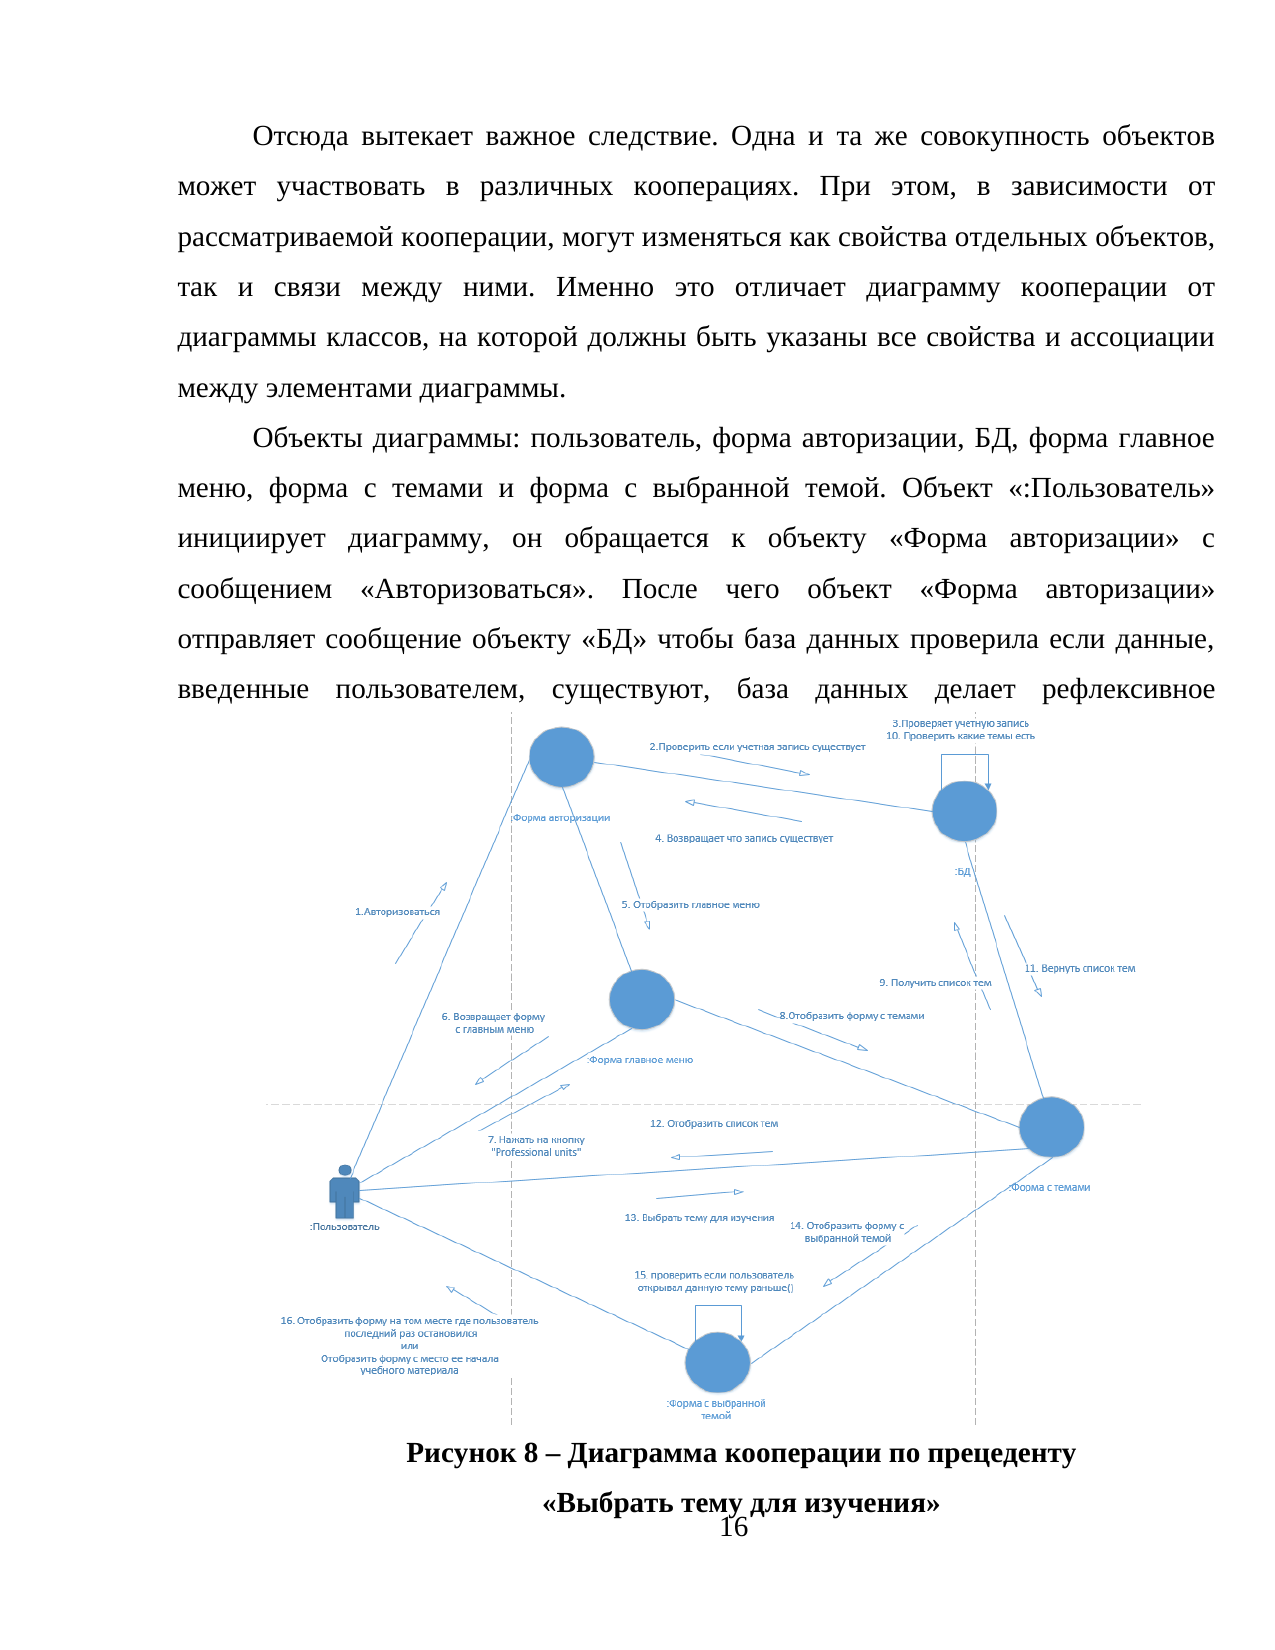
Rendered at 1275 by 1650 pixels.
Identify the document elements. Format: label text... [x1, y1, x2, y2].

picture [266, 712, 1143, 1427]
text Отсюда вытекает важное следствие. Одна и та же совокупность объектов может участвовать в различных кооперациях. При этом, в зависимости от рассматриваемой кооперации, могут изменяться как свойства отдельных объектов, так и связи между ними. Именно это отличает диаграмму кооперации от диаграммы классов, на которой должны быть указаны все свойства и ассоциации между элементами диаграммы. [177, 118, 1216, 403]
text Объекты диаграммы: пользователь, форма авторизации, БД, форма главное меню, форма с темами и форма с выбранной темой. Объект «:Пользователь» инициирует диаграмму, он обращается к объекту «Форма авторизации» с сообщением «Авторизоваться». После чего объект «Форма авторизации» отправляет сообщение объекту «БД» чтобы база данных проверила если данные, введенные пользователем, существуют, база данных делает рефлексивное сообщение проверяет существование учетной записи и возвращает сообщение форме авторизации что запись существует. Объект «Форма авторизация» отправляет сообщение объекту «Форма главное меню» чтобы та отобразила форму главного меню, что оно и возвращает объекту «Пользователь». Далее пользователь отправляет сообщение форме с главным меню что он нажимает на кнопку «Professional units» (учебные материалы), после чего форма главного меню отправляет сообщение форме с темами чтобы он отобразил форму с темами. Форма с темами отправляет сообщение базе данных чтобы он отобразил список тем, он проверяет какие темы есть и отправляет их форме с темами после чего этот объект отображает пользователю. Пользователь выбирает тему для изучения на форме с темами после чего форма с темами открывает форму с выбранной темой, которая проверяет на каком месте пользователь остановился и отображает пользователю (Рисунок 8). [177, 420, 1216, 705]
